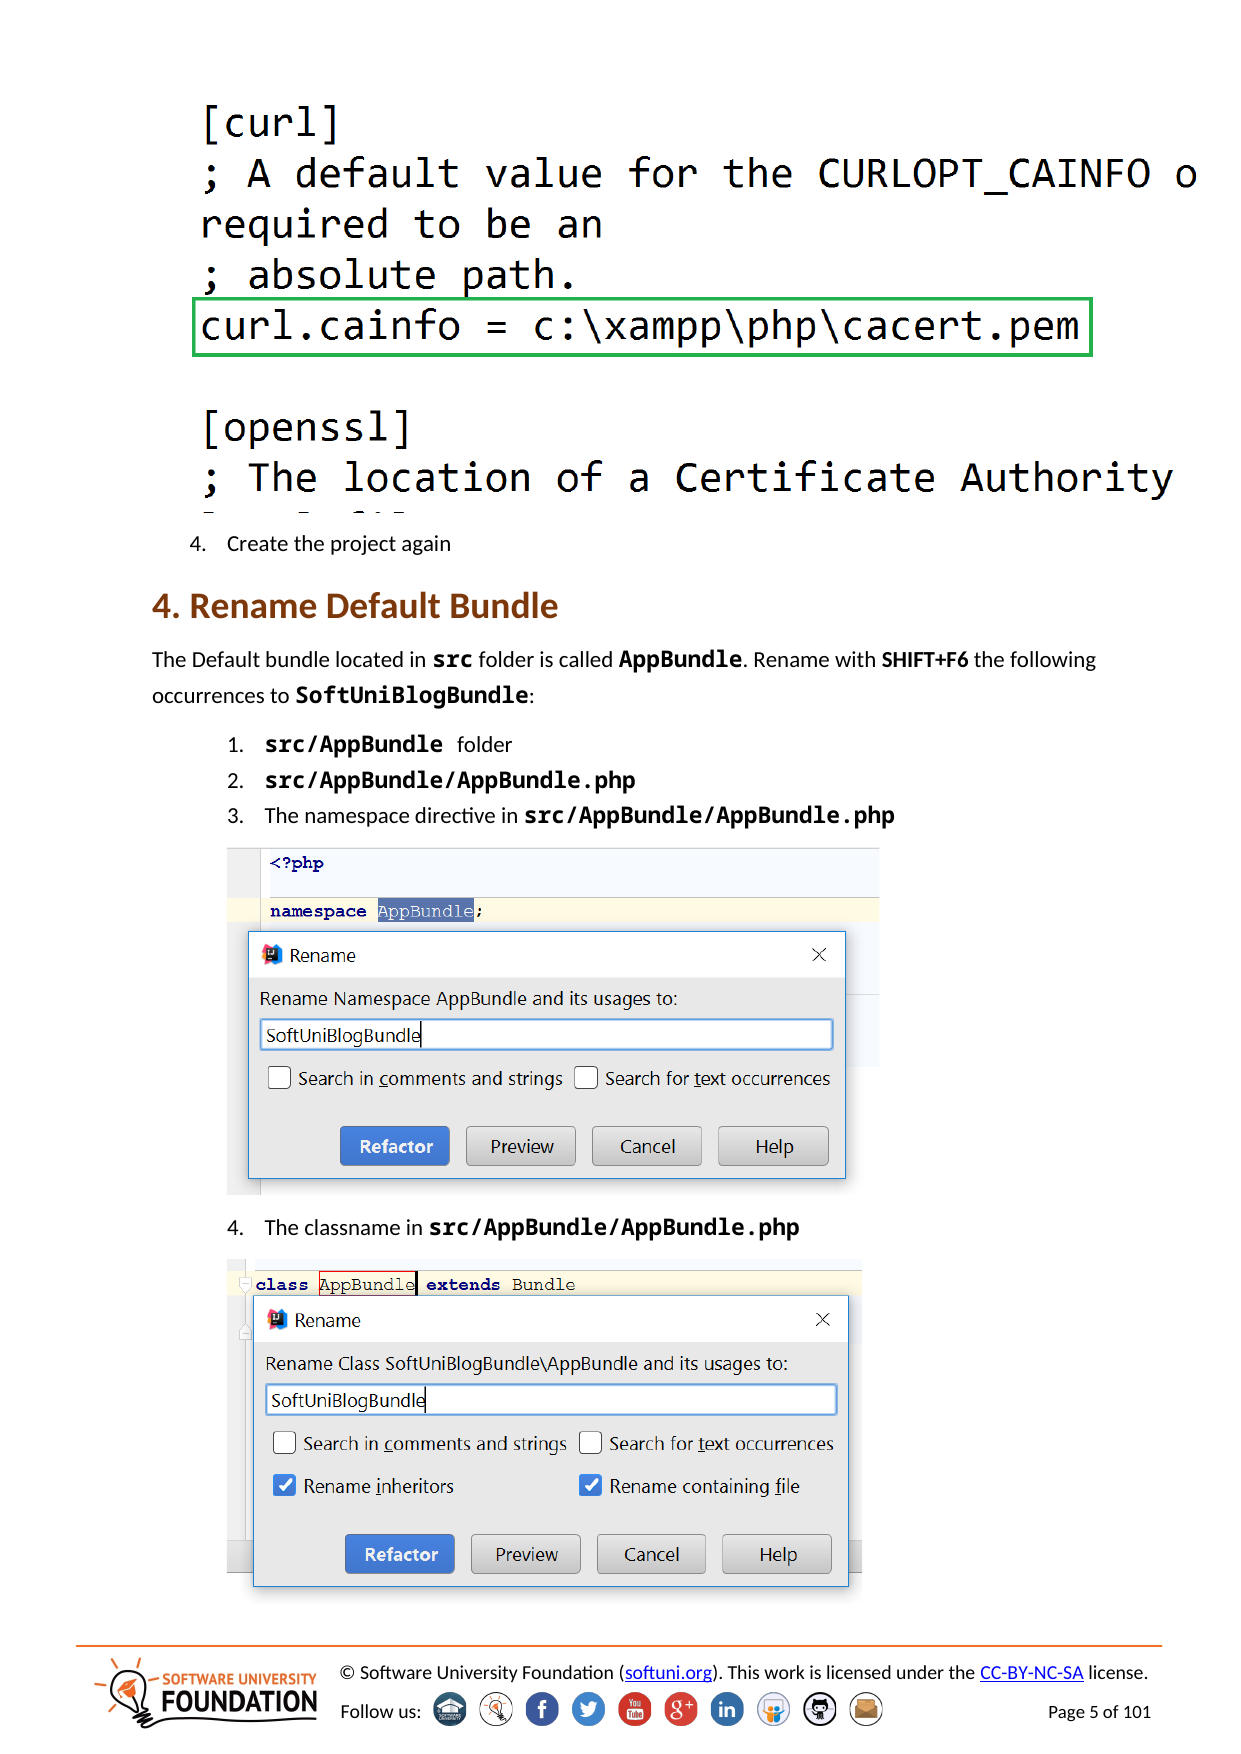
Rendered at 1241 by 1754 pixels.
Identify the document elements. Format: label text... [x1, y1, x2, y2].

picture [525, 1692, 559, 1726]
list src/AppBundle folder [227, 728, 1163, 759]
list src/AppBundle/AppBundle.php [227, 763, 1163, 795]
text The Default bundle located in src folder is called AppBundle. Rename with SHIFT+F6 the following occurrences to SoftUniBlogBundle: [152, 643, 1163, 710]
picture [572, 1692, 605, 1726]
picture [710, 1692, 744, 1726]
picture [433, 1692, 467, 1726]
list Create the project again [189, 529, 1163, 557]
picture [93, 1656, 317, 1729]
picture [618, 1692, 652, 1726]
picture [803, 1692, 837, 1726]
list The namespace directive in src/AppBundle/AppBundle.php [227, 799, 1163, 831]
picture [849, 1692, 883, 1726]
picture [664, 1692, 698, 1726]
picture [226, 847, 880, 1195]
picture [226, 1259, 863, 1604]
picture [189, 95, 1197, 513]
list The classname in src/AppBundle/AppBundle.php [227, 1211, 1163, 1242]
subtitle Rename Default Bundle [152, 582, 1163, 628]
picture [479, 1692, 513, 1726]
picture [757, 1692, 790, 1726]
